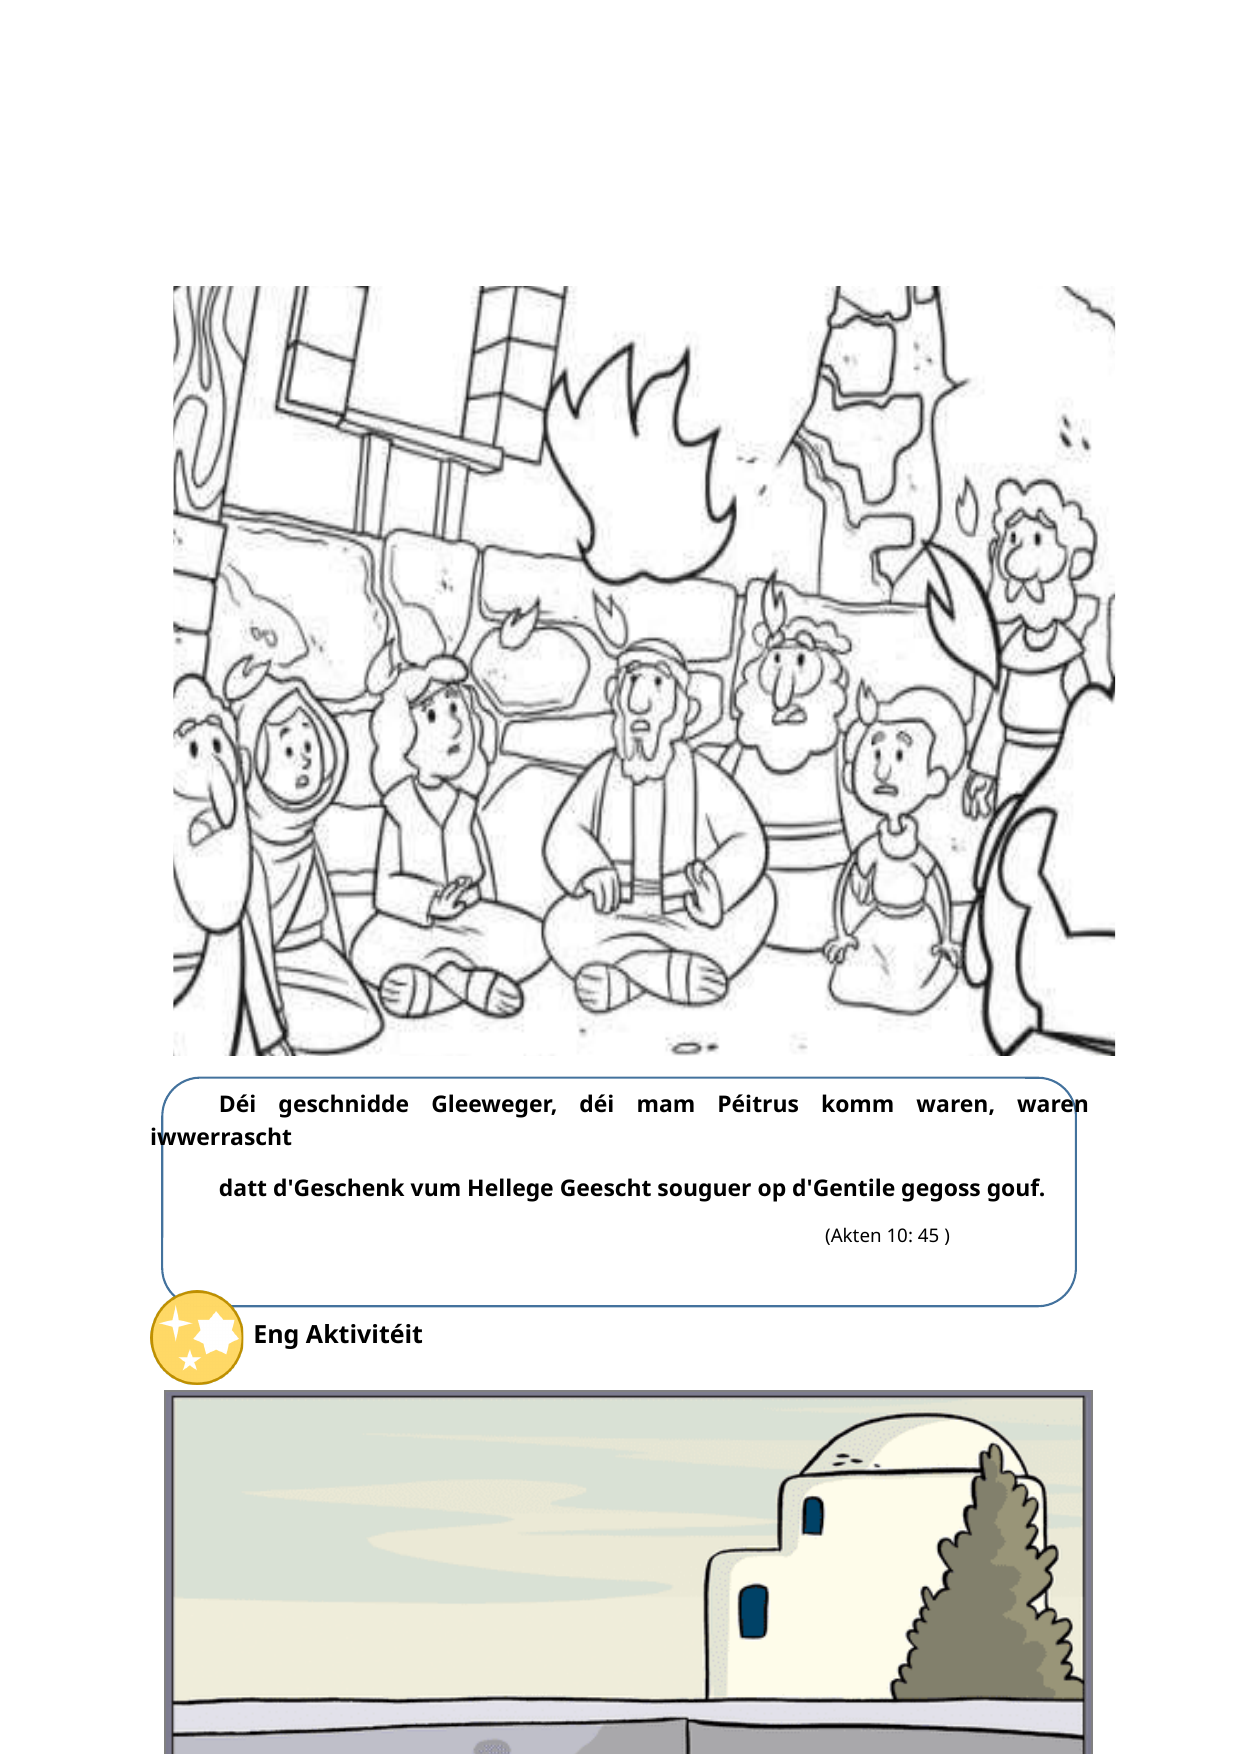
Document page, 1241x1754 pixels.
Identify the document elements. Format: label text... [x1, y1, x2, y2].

text datt d'Geschenk vum Hellege Geescht souguer op d'Gentile gegoss gouf. [150, 1172, 1090, 1203]
text Eng Aktivitéit [244, 1317, 1090, 1351]
picture [166, 1392, 1091, 1754]
text Déi geschnidde Gleeweger, déi mam Péitrus komm waren, waren iwwerrascht [150, 1088, 1090, 1153]
text (Akten 10: 45 ) [150, 1222, 1090, 1248]
picture [150, 1290, 244, 1385]
picture [173, 286, 1116, 1056]
